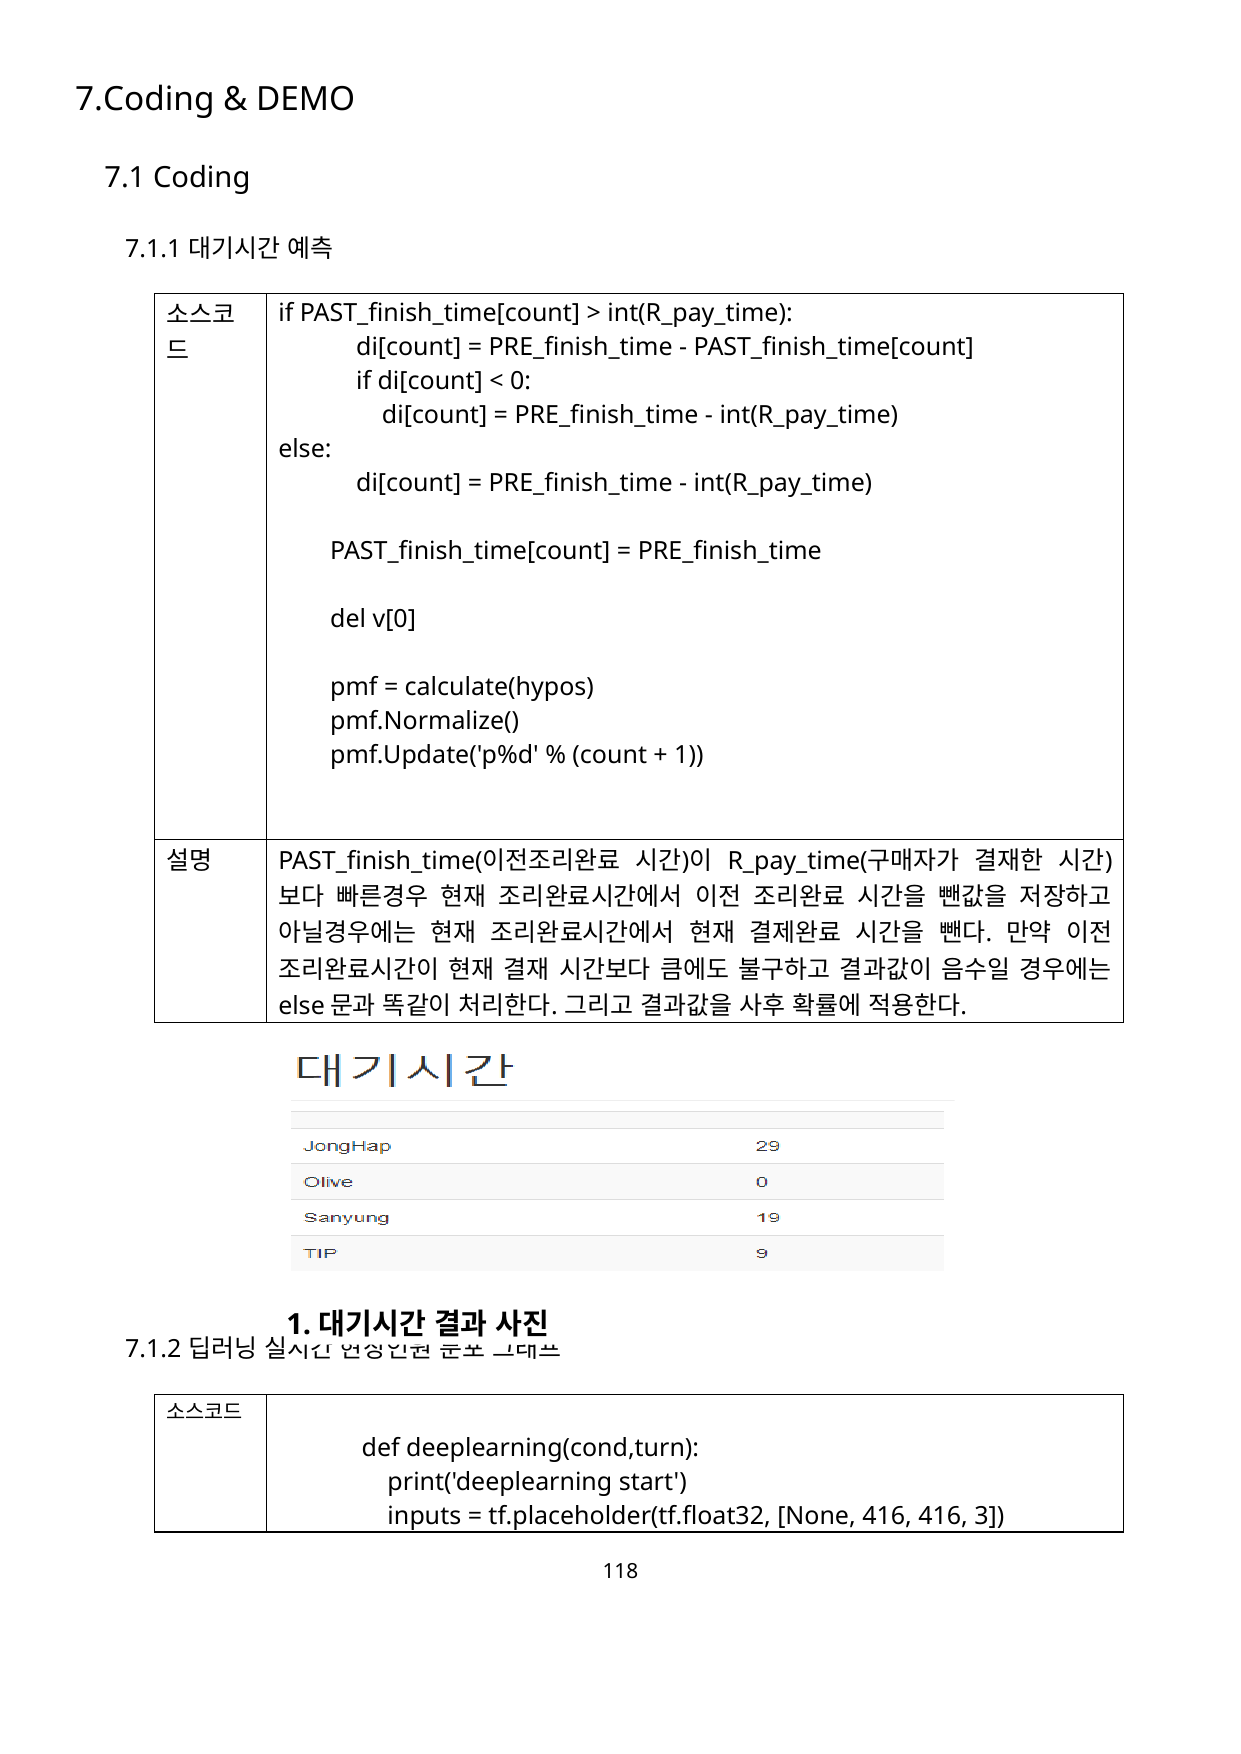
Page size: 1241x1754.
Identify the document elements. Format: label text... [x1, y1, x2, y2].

table_header if PAST_finish_time[count] > int(R_pay_time): di[count] = PRE_finish_time - PAST_finish_time[count] if di[count] < 0: di[count] = PRE_finish_time - int(R_pay_time) else: di[count] = PRE_finish_time - int(R_pay_time) PAST_finish_time[count] = PRE_finish_time del v[0] pmf = calculate(hypos) pmf.Normalize() pmf.Update('p%d' % (count + 1)) [267, 294, 1123, 839]
text 7.1 Coding [75, 157, 1165, 196]
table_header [267, 1395, 1123, 1531]
table_header 소스코드 [155, 1395, 266, 1531]
table_cell 설명 [155, 840, 266, 1022]
text 7.1.1 대기시간 예측 [75, 228, 1165, 264]
text 7.Coding & DEMO [75, 75, 1165, 120]
table_cell PAST_finish_time(이전조리완료 시간)이 R_pay_time(구매자가 결재한 시간)보다 빠른경우 현재 조리완료시간에서 이전 조리완료 시간을 뺀값을 저장하고 아닐경우에는 현재 조리완료시간에서 현재 결제완료 시간을 뺀다. 만약 이전 조리완료시간이 현재 결재 시간보다 큼에도 불구하고 결과값이 음수일 경우에는 else문과 똑같이 처리한다. 그리고 결과값을 사후 확률에 적용한다. [267, 840, 1123, 1022]
text 7.1.2 딥러닝 실시간 현장인원 분포 그래프 [75, 1329, 1165, 1365]
picture [286, 1040, 955, 1281]
table_header 소스코드 [155, 294, 266, 839]
